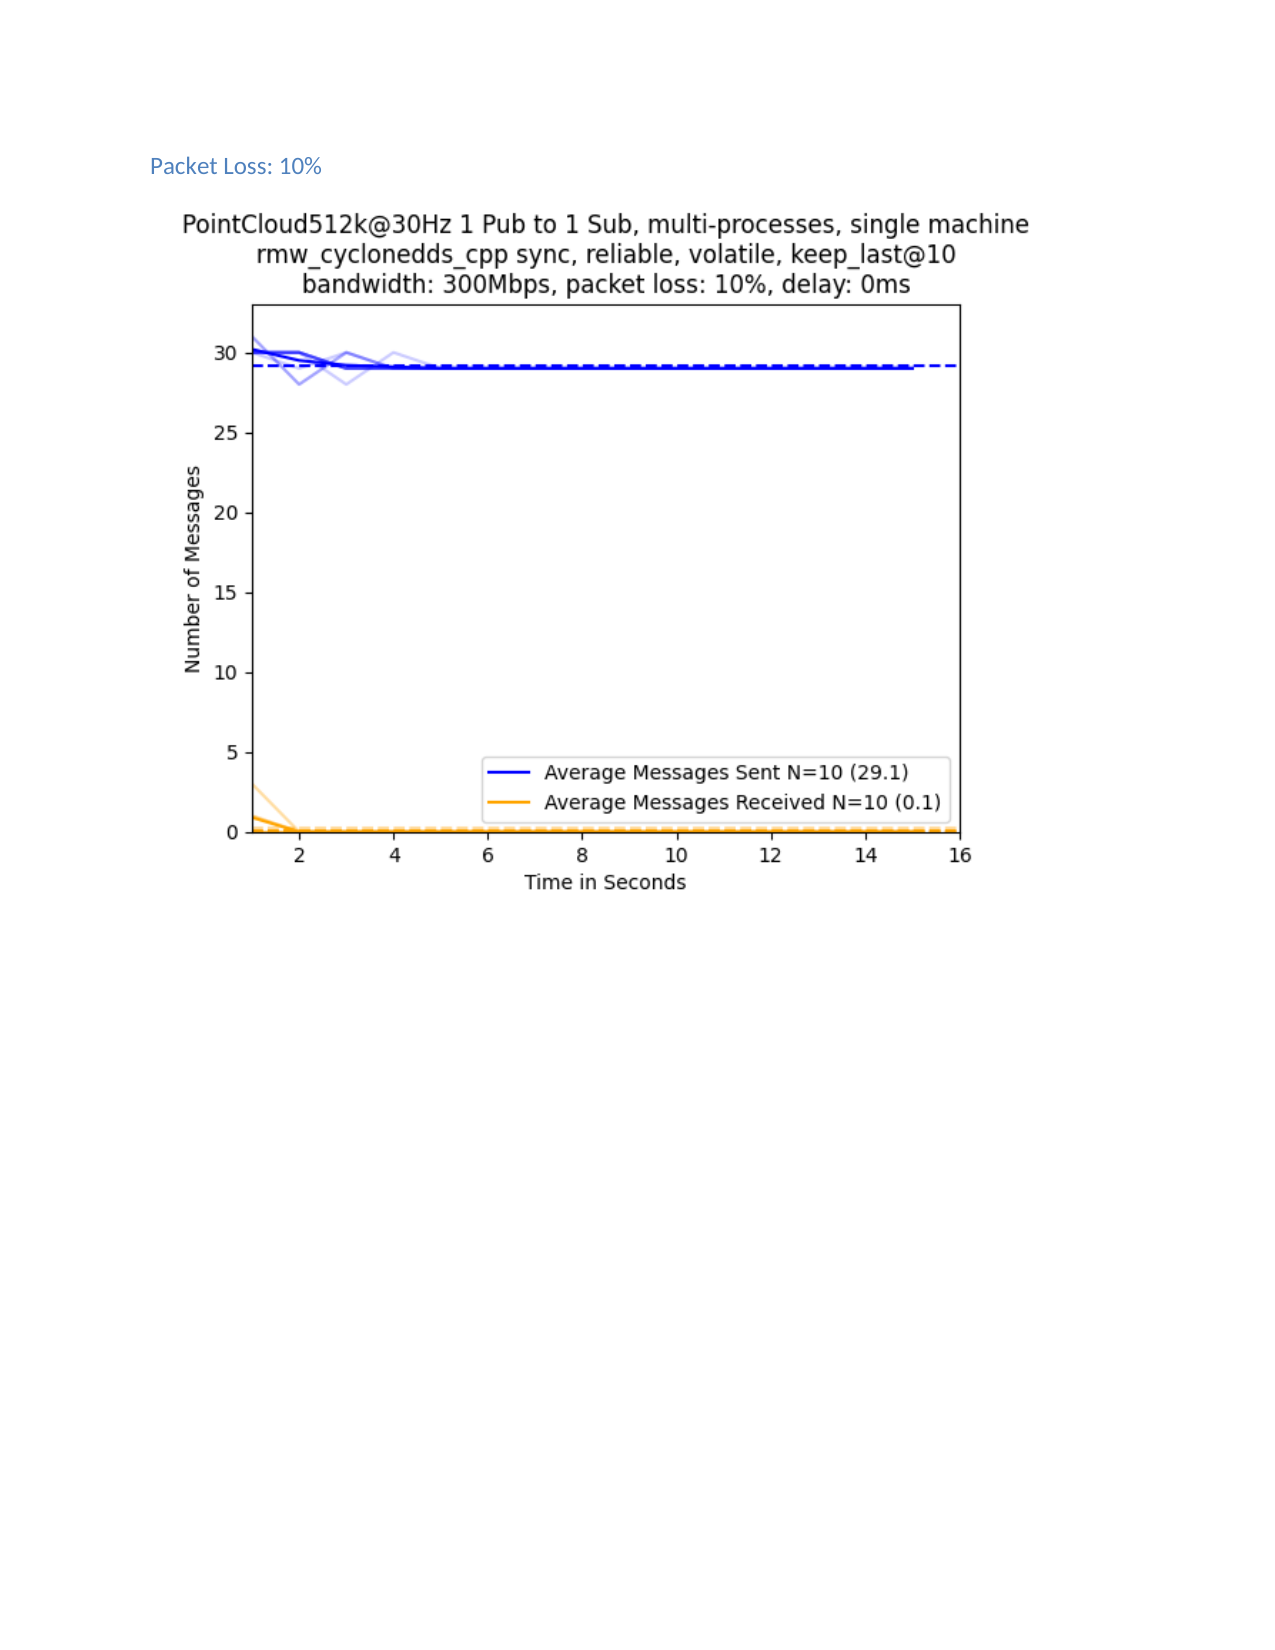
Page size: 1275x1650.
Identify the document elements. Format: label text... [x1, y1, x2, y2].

subtitle Packet Loss: 10% [150, 150, 1125, 181]
picture [168, 199, 1044, 908]
